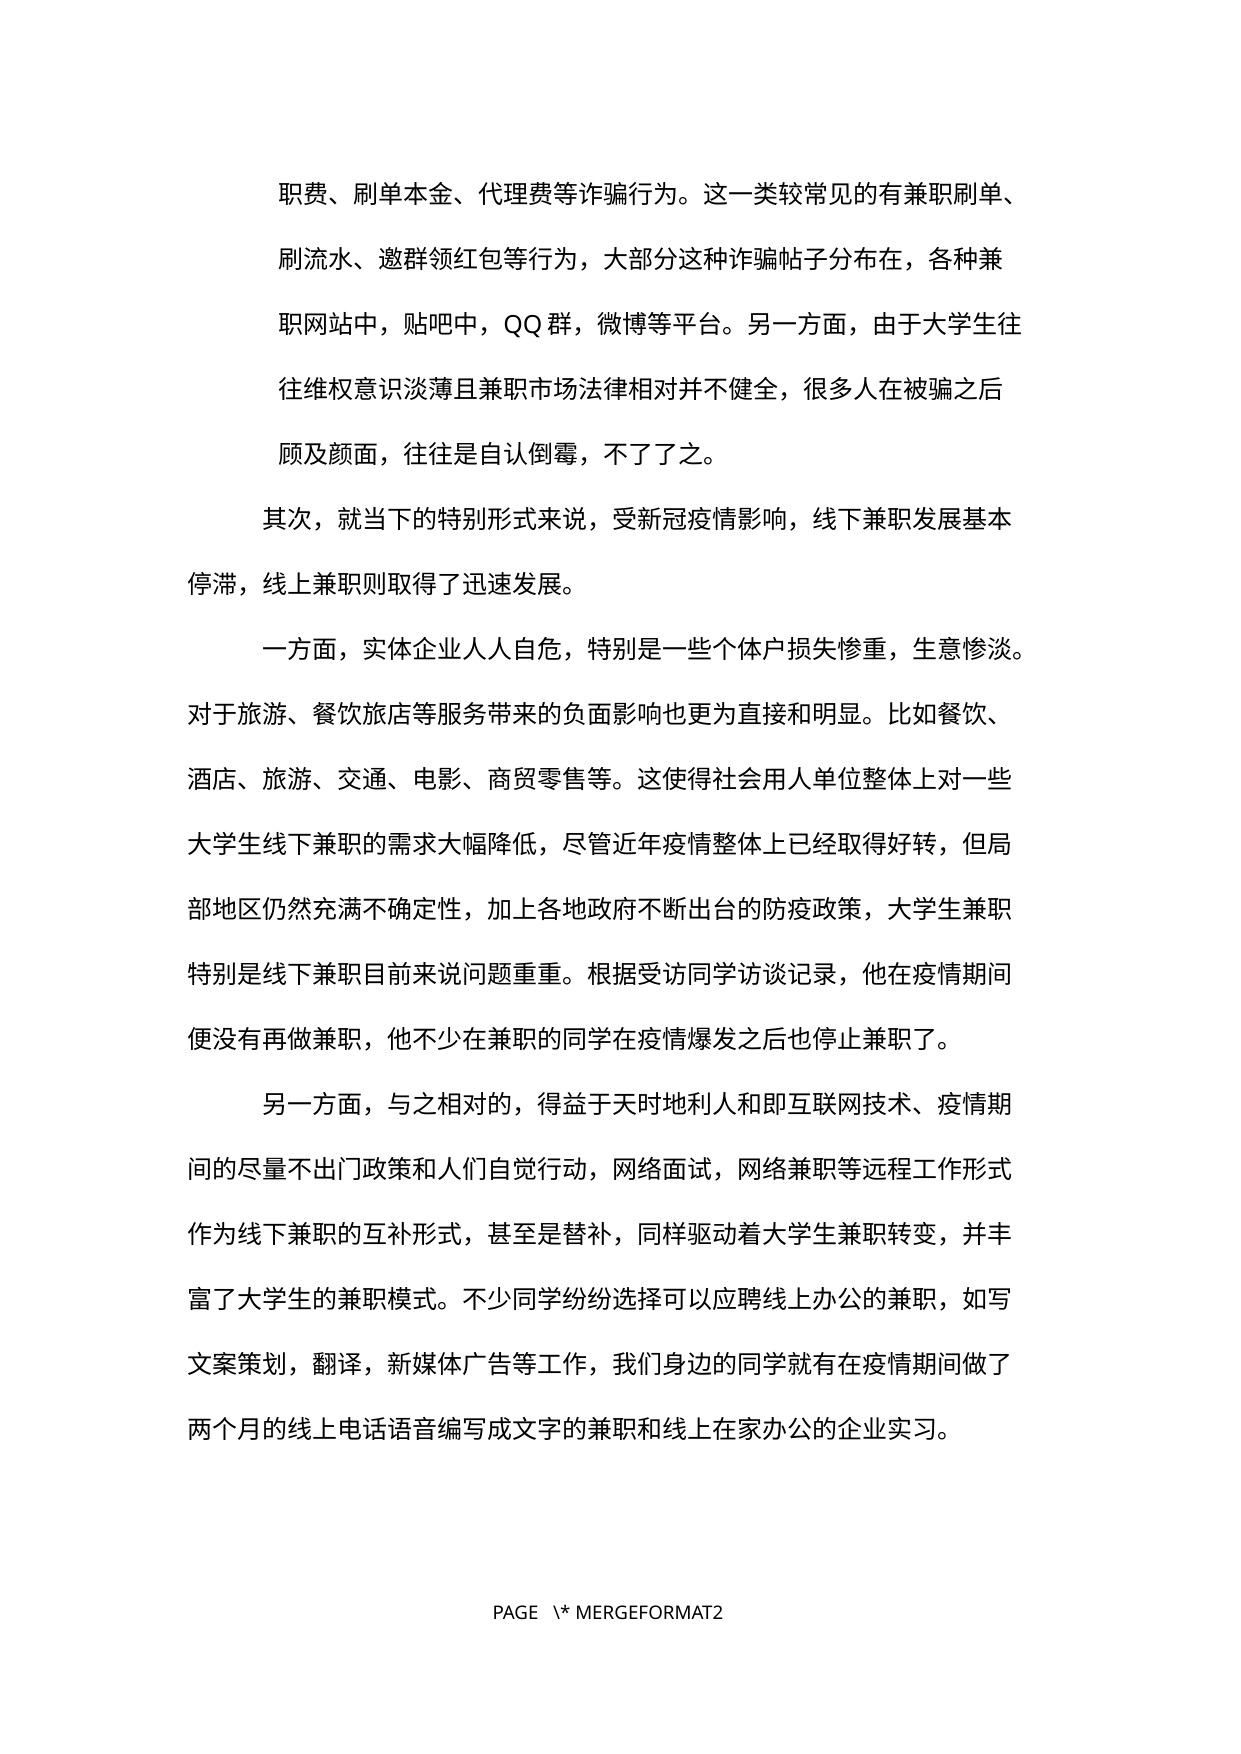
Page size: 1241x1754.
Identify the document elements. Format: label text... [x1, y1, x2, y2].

text 一方面，实体企业人人自危，特别是一些个体户损失惨重，生意惨淡。对于旅游、餐饮旅店等服务带来的负面影响也更为直接和明显。比如餐饮、酒店、旅游、交通、电影、商贸零售等。这使得社会用人单位整体上对一些大学生线下兼职的需求大幅降低，尽管近年疫情整体上已经取得好转，但局部地区仍然充满不确定性，加上各地政府不断出台的防疫政策，大学生兼职特别是线下兼职目前来说问题重重。根据受访同学访谈记录，他在疫情期间便没有再做兼职，他不少在兼职的同学在疫情爆发之后也停止兼职了。 [187, 615, 1028, 1070]
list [212, 160, 1028, 485]
text 其次，就当下的特别形式来说，受新冠疫情影响，线下兼职发展基本停滞，线上兼职则取得了迅速发展。 [187, 485, 1028, 615]
text 另一方面，与之相对的，得益于天时地利人和即互联网技术、疫情期间的尽量不出门政策和人们自觉行动，网络面试，网络兼职等远程工作形式作为线下兼职的互补形式，甚至是替补，同样驱动着大学生兼职转变，并丰富了大学生的兼职模式。不少同学纷纷选择可以应聘线上办公的兼职，如写文案策划，翻译，新媒体广告等工作，我们身边的同学就有在疫情期间做了两个月的线上电话语音编写成文字的兼职和线上在家办公的企业实习。 [187, 1070, 1028, 1460]
